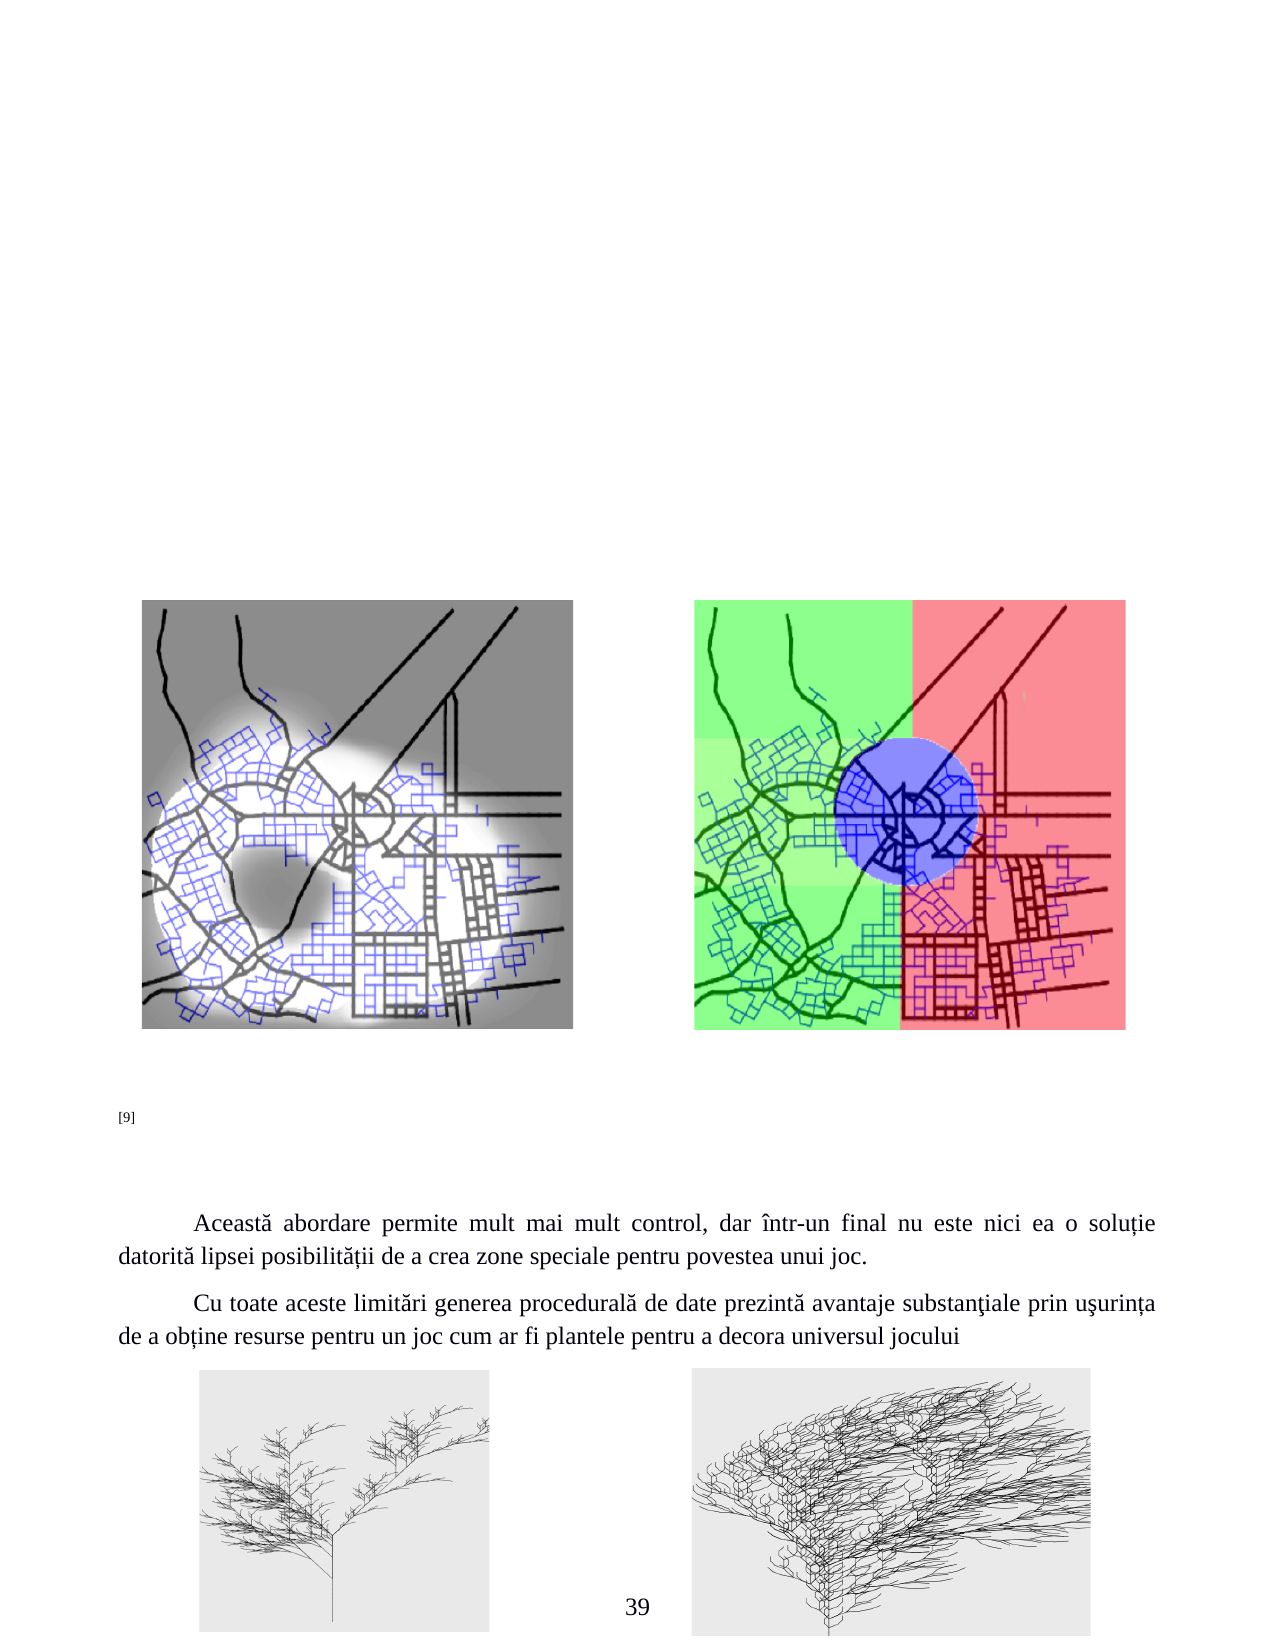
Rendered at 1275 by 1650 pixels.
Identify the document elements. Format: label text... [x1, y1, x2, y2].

text Această abordare permite mult mai mult control, dar într-un final nu este nici ea o soluție datorită lipsei posibilității de a crea zone speciale pentru povestea unui joc. [118, 1208, 1157, 1269]
picture [691, 1368, 1091, 1636]
text Cu toate aceste limitări generea procedurală de date prezintă avantaje substanţiale prin uşurința de a obține resurse pentru un joc cum ar fi plantele pentru a decora universul jocului [118, 1288, 1157, 1350]
picture [694, 600, 1126, 1030]
text [9] [118, 1109, 1157, 1137]
picture [199, 1370, 490, 1632]
picture [141, 600, 574, 1029]
